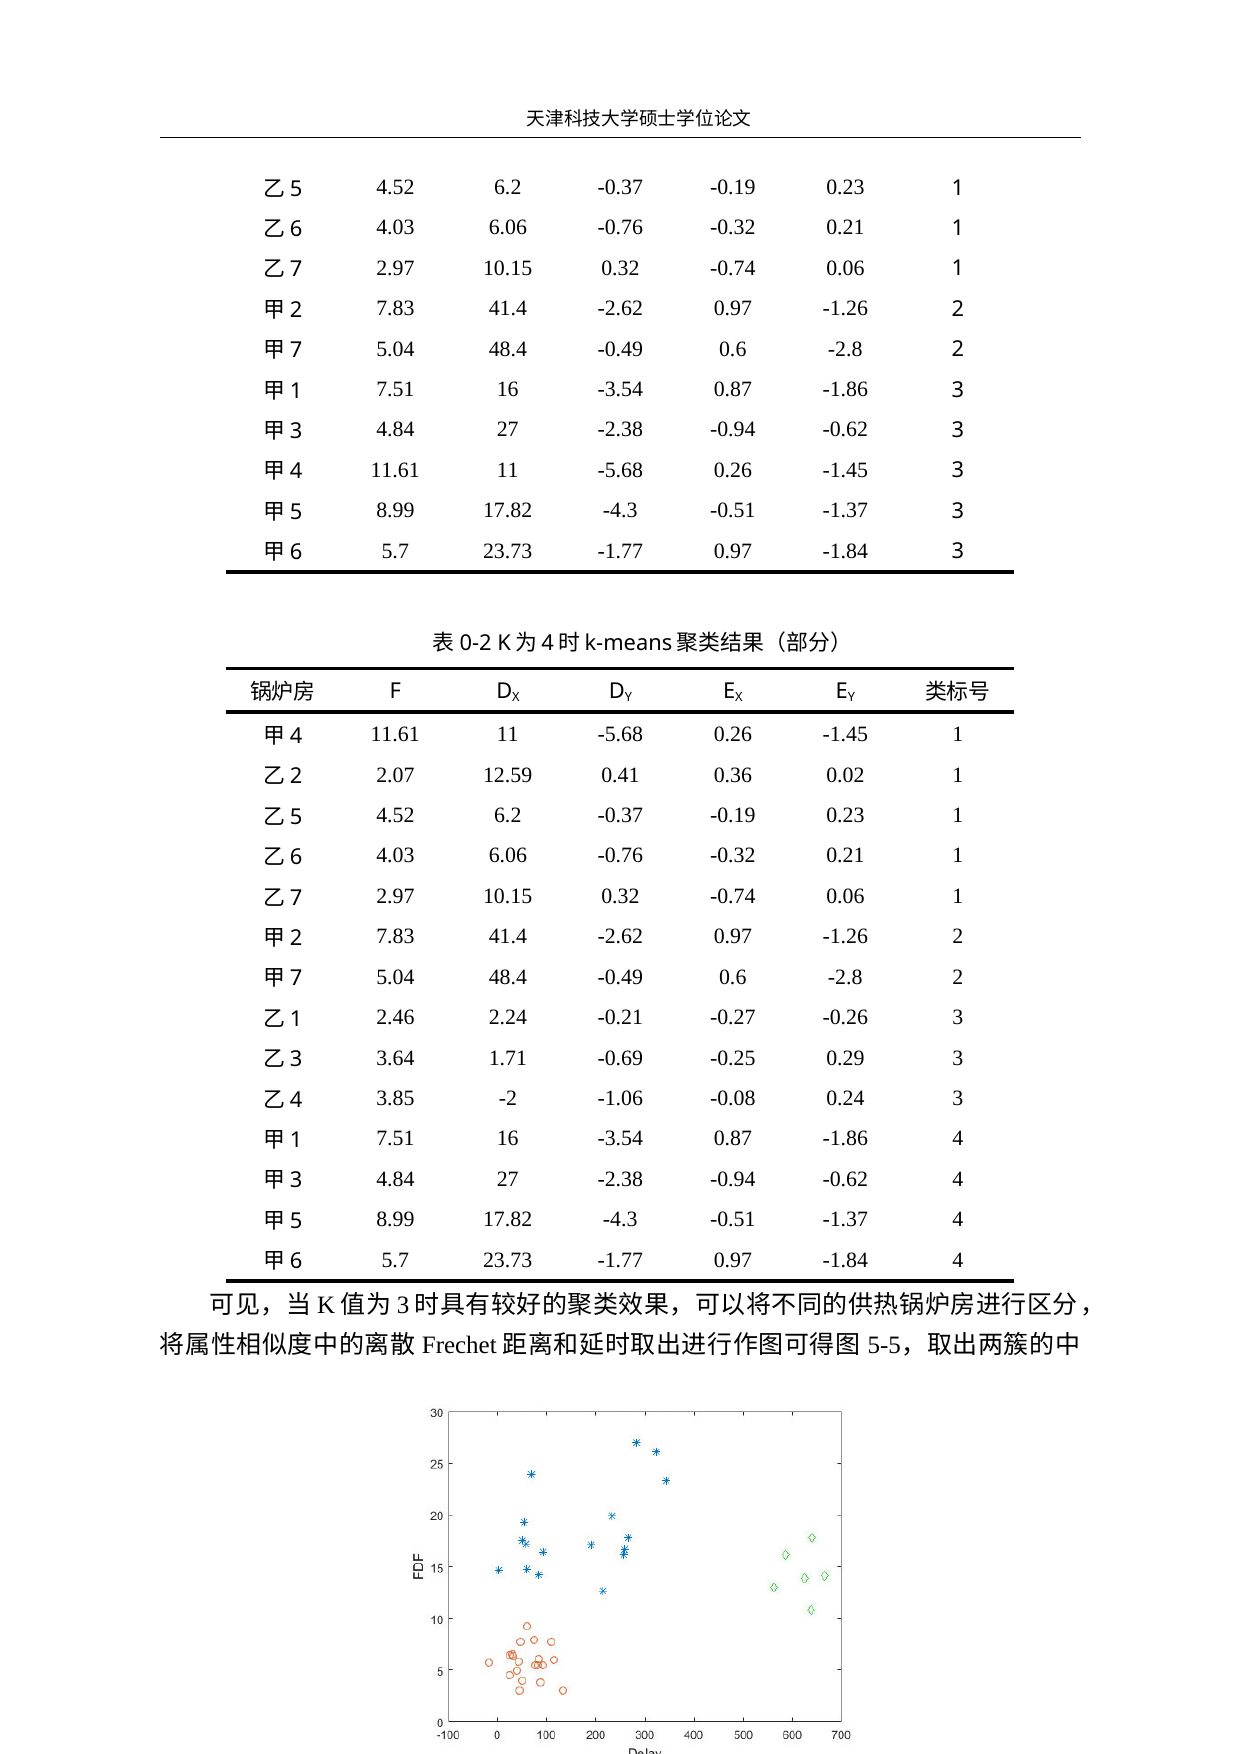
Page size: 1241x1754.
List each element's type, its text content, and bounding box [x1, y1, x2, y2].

table_cell 乙5 [226, 794, 339, 835]
table_cell -0.51 [676, 490, 789, 530]
table_cell 0.29 [789, 1037, 901, 1077]
table_cell 0.24 [789, 1077, 901, 1118]
table_cell 27 [451, 409, 564, 449]
table_cell 3 [901, 368, 1014, 409]
text 表 0-2 K为4时k-means聚类结果（部分） [159, 620, 1081, 661]
table_cell -1.86 [789, 1118, 901, 1158]
table_cell 0.97 [676, 1239, 789, 1279]
table_cell 5.04 [339, 956, 451, 996]
table_cell -1.77 [564, 530, 676, 570]
table_cell -1.45 [789, 449, 901, 489]
table_cell 2 [901, 916, 1014, 956]
table_cell 1 [901, 207, 1014, 247]
table_cell 5.7 [339, 1239, 451, 1279]
table_cell -2.38 [564, 409, 676, 449]
table_cell -0.62 [789, 1158, 901, 1198]
table_cell 0.36 [676, 754, 789, 794]
table_cell 甲1 [226, 368, 339, 409]
table_cell 11 [451, 449, 564, 489]
table_cell 0.02 [789, 754, 901, 794]
table_cell 甲4 [226, 714, 339, 754]
table_cell 4 [901, 1199, 1014, 1239]
table_header DX [451, 670, 564, 710]
table_cell -1.84 [789, 530, 901, 570]
table_cell 16 [451, 368, 564, 409]
table_cell 3 [901, 409, 1014, 449]
table_cell 1 [901, 875, 1014, 916]
table_cell 8.99 [339, 490, 451, 530]
table_cell 4.52 [339, 794, 451, 835]
table_cell 23.73 [451, 530, 564, 570]
table_cell 0.23 [789, 166, 901, 207]
table_cell 5.7 [339, 530, 451, 570]
table_cell 5.04 [339, 328, 451, 368]
table_cell 4.03 [339, 207, 451, 247]
table_cell -4.3 [564, 490, 676, 530]
table_cell 6.06 [451, 207, 564, 247]
table_cell 2.97 [339, 875, 451, 916]
table_cell 0.6 [676, 328, 789, 368]
table_cell -1.84 [789, 1239, 901, 1279]
table_cell 0.23 [789, 794, 901, 835]
table_cell -0.26 [789, 996, 901, 1037]
table_cell 23.73 [451, 1239, 564, 1279]
table_cell 0.26 [676, 449, 789, 489]
table_cell 12.59 [451, 754, 564, 794]
table_cell 0.32 [564, 247, 676, 287]
text 可见，当K值为3时具有较好的聚类效果，可以将不同的供热锅炉房进行区分，将属性相似度中的离散Frechet距离和延时取出进行作图可得图5-5，取出两簇的中心点进行具体分析，其中两个锅炉房站点的部分一致性度量对比如图5-5所示。 [159, 1282, 1081, 1363]
table_cell 7.83 [339, 288, 451, 328]
table_cell 4.84 [339, 409, 451, 449]
table_cell 48.4 [451, 956, 564, 996]
table_cell 乙3 [226, 1037, 339, 1077]
table_cell 甲3 [226, 409, 339, 449]
table_cell 乙6 [226, 207, 339, 247]
table_cell 乙2 [226, 754, 339, 794]
table_cell 16 [451, 1118, 564, 1158]
table_cell 3 [901, 1037, 1014, 1077]
table_cell 4.84 [339, 1158, 451, 1198]
table_cell 11 [451, 714, 564, 754]
table_cell 乙5 [226, 166, 339, 207]
table_cell 乙1 [226, 996, 339, 1037]
table_cell 0.32 [564, 875, 676, 916]
table_cell -3.54 [564, 1118, 676, 1158]
table_cell 48.4 [451, 328, 564, 368]
table_cell -4.3 [564, 1199, 676, 1239]
table_cell 4.52 [339, 166, 451, 207]
table_cell -0.21 [564, 996, 676, 1037]
picture [382, 1383, 889, 1754]
table_cell 7.83 [339, 916, 451, 956]
table_cell -1.77 [564, 1239, 676, 1279]
table_cell -1.26 [789, 288, 901, 328]
table_cell 2.24 [451, 996, 564, 1037]
table_cell 2.97 [339, 247, 451, 287]
table_header DY [564, 670, 676, 710]
table_cell 0.87 [676, 1118, 789, 1158]
table_cell 2.07 [339, 754, 451, 794]
table_cell 6.06 [451, 835, 564, 875]
table_cell -0.94 [676, 409, 789, 449]
table_cell 0.97 [676, 288, 789, 328]
table_cell -0.37 [564, 166, 676, 207]
table_cell 10.15 [451, 875, 564, 916]
table_cell 4 [901, 1158, 1014, 1198]
table_cell 3 [901, 1077, 1014, 1118]
table_cell 17.82 [451, 490, 564, 530]
table_cell 1 [901, 247, 1014, 287]
table_cell 甲5 [226, 490, 339, 530]
table_cell 乙7 [226, 247, 339, 287]
table_cell 1 [901, 166, 1014, 207]
table_cell 41.4 [451, 916, 564, 956]
table_cell 11.61 [339, 714, 451, 754]
table_cell 0.87 [676, 368, 789, 409]
table_cell 乙7 [226, 875, 339, 916]
table_cell 0.06 [789, 247, 901, 287]
table_cell 1 [901, 714, 1014, 754]
table_cell 4 [901, 1118, 1014, 1158]
table_cell -0.62 [789, 409, 901, 449]
table_cell -1.37 [789, 490, 901, 530]
table_cell 2 [901, 956, 1014, 996]
table_cell -2.62 [564, 916, 676, 956]
table_cell -1.06 [564, 1077, 676, 1118]
table_cell -2.38 [564, 1158, 676, 1198]
table_cell 甲2 [226, 288, 339, 328]
table_cell 0.06 [789, 875, 901, 916]
table_cell 甲5 [226, 1199, 339, 1239]
table_cell 41.4 [451, 288, 564, 328]
table_cell 4.03 [339, 835, 451, 875]
table_cell -0.32 [676, 835, 789, 875]
table_cell -5.68 [564, 449, 676, 489]
table_cell -1.26 [789, 916, 901, 956]
table_cell 0.97 [676, 916, 789, 956]
table_cell 甲6 [226, 1239, 339, 1279]
table_cell 7.51 [339, 1118, 451, 1158]
table_cell 0.26 [676, 714, 789, 754]
table_cell 3 [901, 530, 1014, 570]
table_cell 4 [901, 1239, 1014, 1279]
table_cell -0.19 [676, 794, 789, 835]
table_cell 2.46 [339, 996, 451, 1037]
table_cell -2.8 [789, 956, 901, 996]
table_cell 3 [901, 490, 1014, 530]
table_cell -0.25 [676, 1037, 789, 1077]
table_cell -0.76 [564, 207, 676, 247]
table_cell 甲7 [226, 328, 339, 368]
table_cell 1 [901, 754, 1014, 794]
table_cell 1 [901, 794, 1014, 835]
table_cell 甲4 [226, 449, 339, 489]
table_cell 甲3 [226, 1158, 339, 1198]
table_cell 17.82 [451, 1199, 564, 1239]
table_cell -2.62 [564, 288, 676, 328]
table_cell -0.76 [564, 835, 676, 875]
table_cell 3 [901, 996, 1014, 1037]
table_cell 7.51 [339, 368, 451, 409]
table_cell 0.41 [564, 754, 676, 794]
table_cell 0.97 [676, 530, 789, 570]
table_cell 甲6 [226, 530, 339, 570]
table_cell -2.8 [789, 328, 901, 368]
table_cell -5.68 [564, 714, 676, 754]
table_cell -0.19 [676, 166, 789, 207]
table_cell 0.6 [676, 956, 789, 996]
table_cell -1.86 [789, 368, 901, 409]
table_cell 3.85 [339, 1077, 451, 1118]
table_cell -0.69 [564, 1037, 676, 1077]
table_cell -0.49 [564, 328, 676, 368]
table_cell 3 [901, 449, 1014, 489]
table_cell 1.71 [451, 1037, 564, 1077]
table_cell 3.64 [339, 1037, 451, 1077]
table_cell -0.27 [676, 996, 789, 1037]
table_header 锅炉房 [226, 670, 339, 710]
table_cell -0.32 [676, 207, 789, 247]
table_cell 乙4 [226, 1077, 339, 1118]
table_cell 1 [901, 835, 1014, 875]
table_cell -0.37 [564, 794, 676, 835]
table_cell -3.54 [564, 368, 676, 409]
table_cell -1.45 [789, 714, 901, 754]
table_cell 0.21 [789, 835, 901, 875]
table_cell -0.74 [676, 247, 789, 287]
table_cell 甲2 [226, 916, 339, 956]
table_cell -0.74 [676, 875, 789, 916]
table_cell 乙6 [226, 835, 339, 875]
table_header EX [676, 670, 789, 710]
table_cell 27 [451, 1158, 564, 1198]
table_cell 8.99 [339, 1199, 451, 1239]
table_cell -0.08 [676, 1077, 789, 1118]
table_cell -2 [451, 1077, 564, 1118]
table_header F [339, 670, 451, 710]
table_cell 6.2 [451, 166, 564, 207]
table_cell 甲7 [226, 956, 339, 996]
table_cell 11.61 [339, 449, 451, 489]
table_cell 甲1 [226, 1118, 339, 1158]
table_cell 6.2 [451, 794, 564, 835]
table_cell 0.21 [789, 207, 901, 247]
table_cell -0.94 [676, 1158, 789, 1198]
table_cell -0.49 [564, 956, 676, 996]
table_header EY [789, 670, 901, 710]
table_header 类标号 [901, 670, 1014, 710]
table_cell 2 [901, 328, 1014, 368]
table_cell -0.51 [676, 1199, 789, 1239]
table_cell 10.15 [451, 247, 564, 287]
table_cell -1.37 [789, 1199, 901, 1239]
table_cell 2 [901, 288, 1014, 328]
